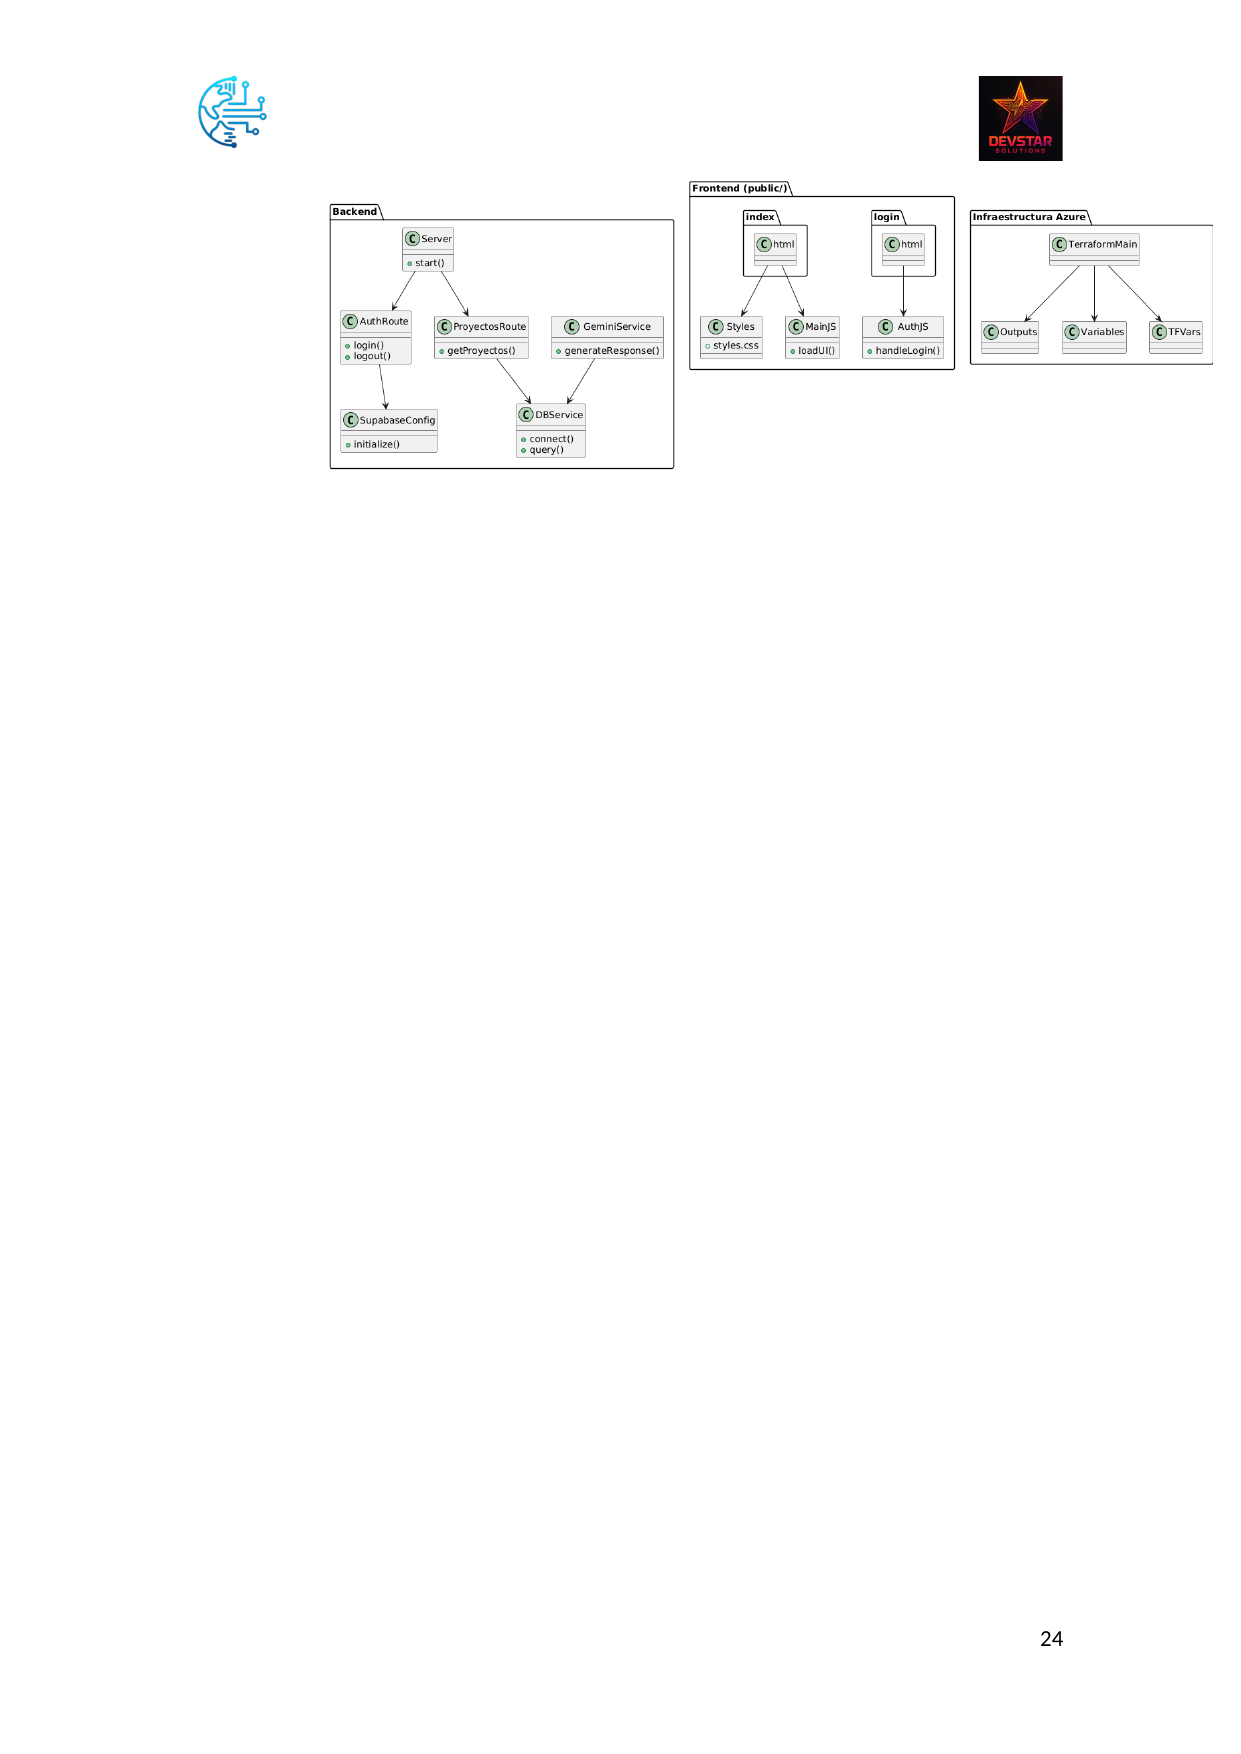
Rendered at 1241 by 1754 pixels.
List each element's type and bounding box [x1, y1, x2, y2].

picture [177, 73, 287, 153]
picture [978, 76, 1063, 161]
picture [327, 180, 1213, 471]
